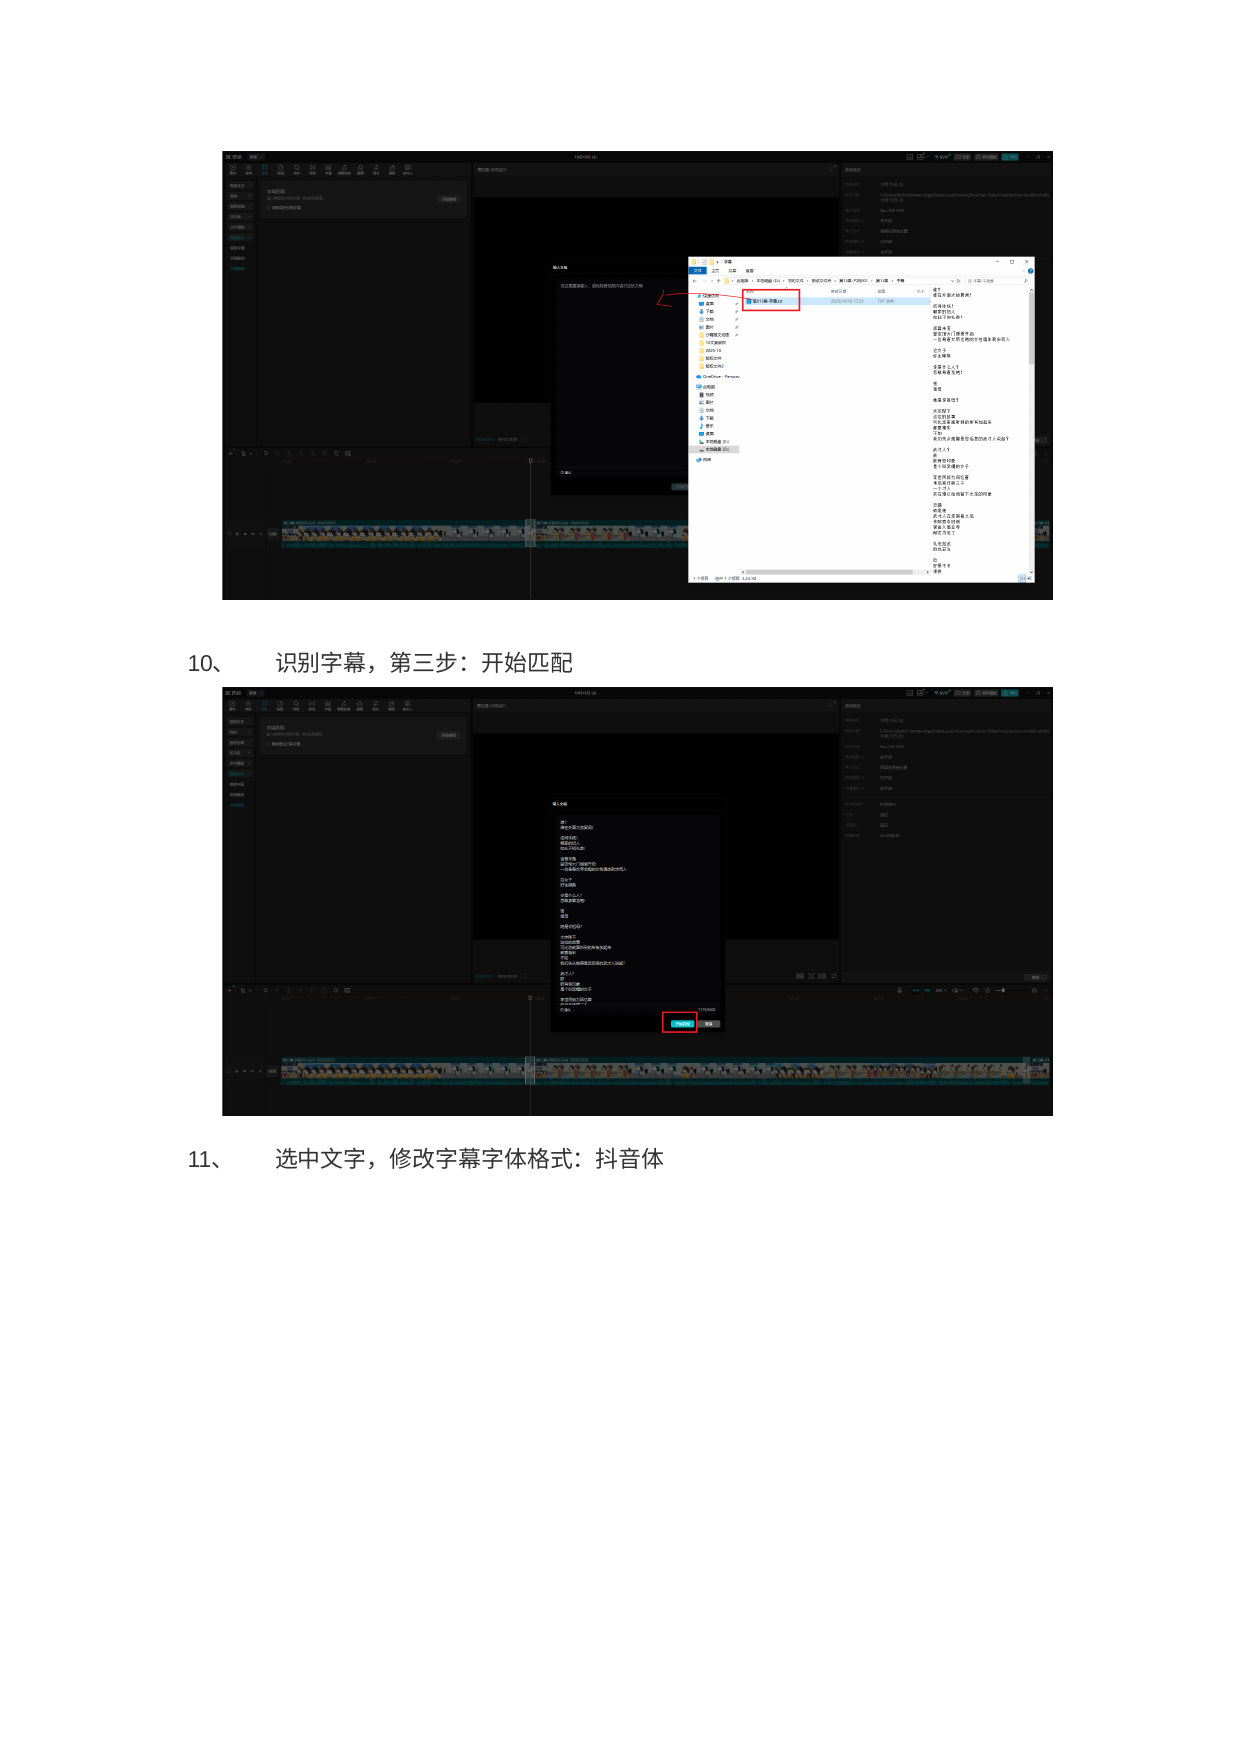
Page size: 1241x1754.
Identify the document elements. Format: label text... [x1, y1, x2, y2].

picture [222, 151, 1053, 600]
list 选中文字，修改字幕字体格式：抖音体 [187, 1138, 1053, 1178]
list 识别字幕，第三步：开始匹配 [187, 641, 1053, 682]
picture [222, 687, 1053, 1116]
